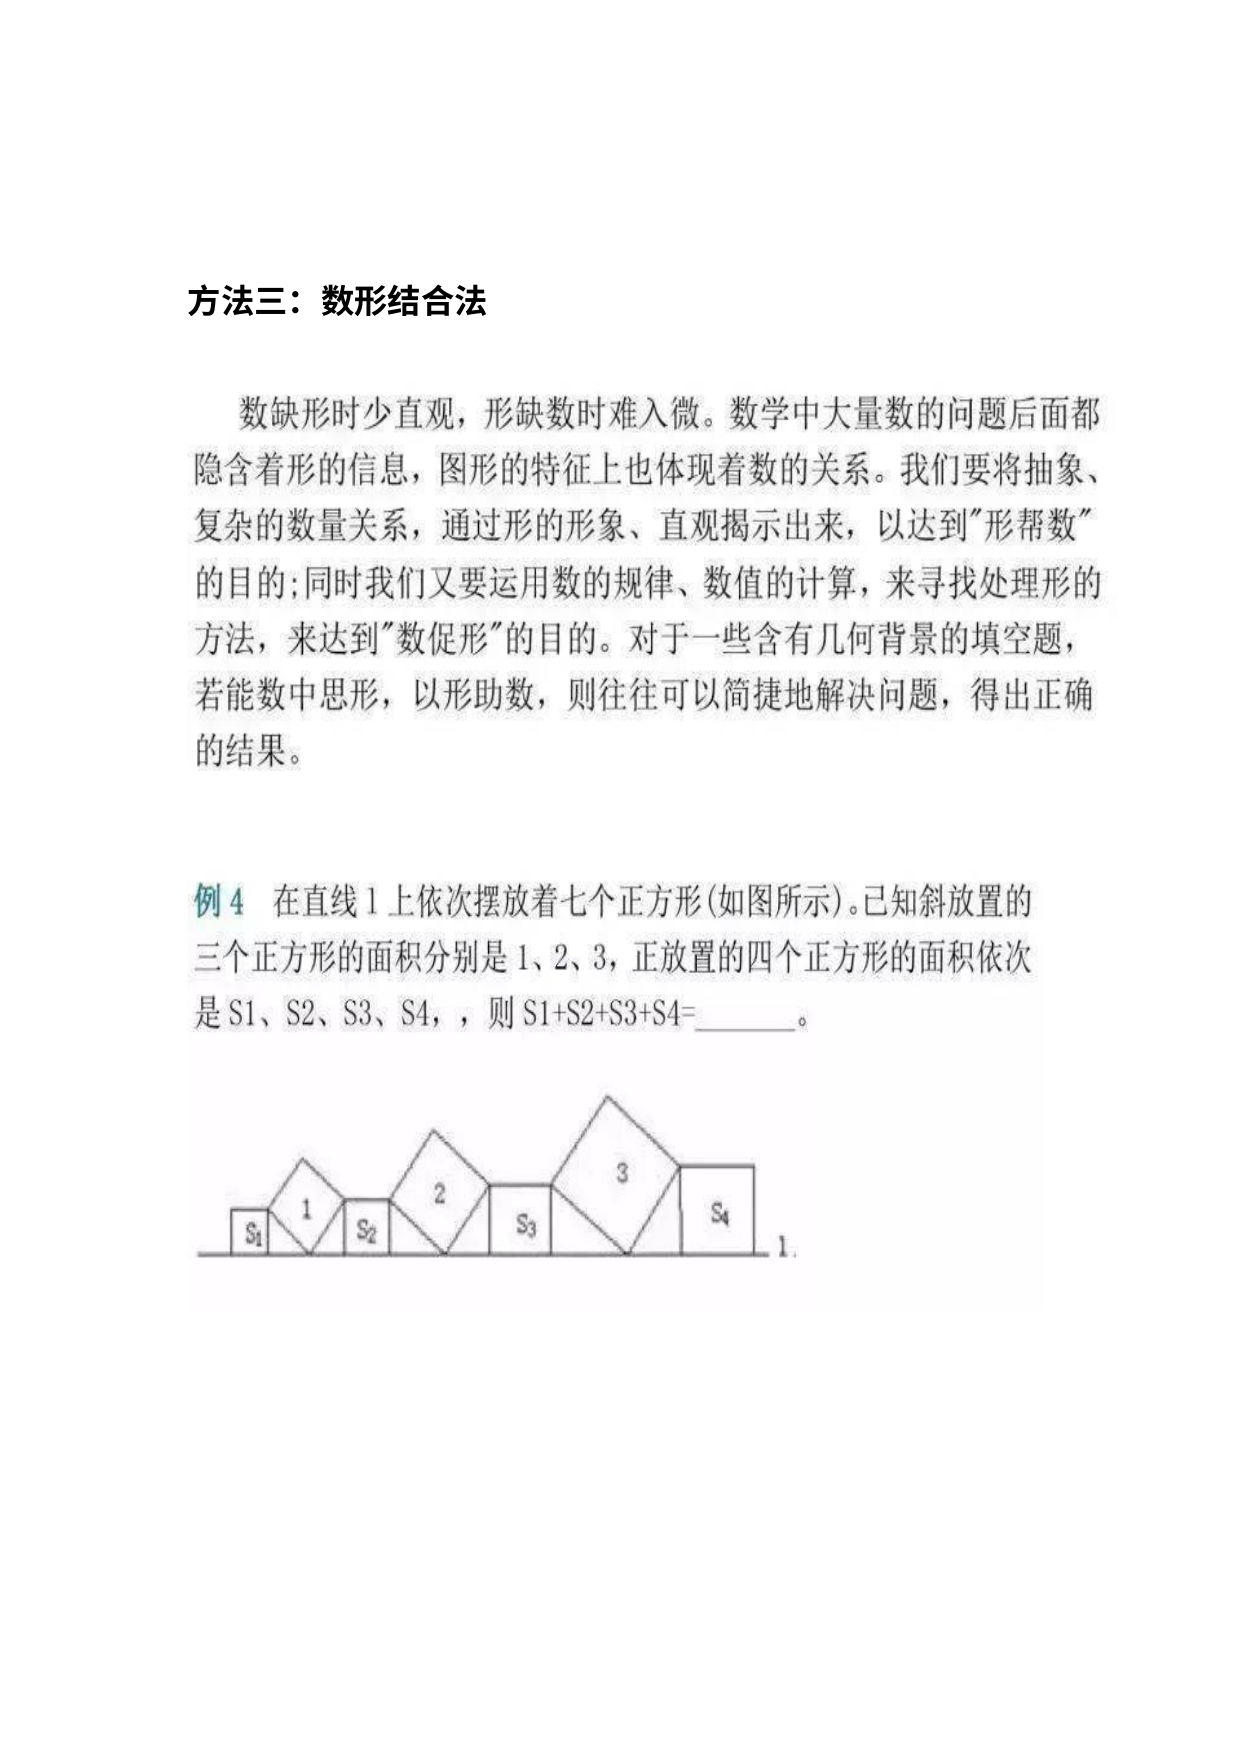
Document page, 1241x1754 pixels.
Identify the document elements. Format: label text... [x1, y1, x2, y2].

text 方法三：数形结合法 [187, 266, 1053, 331]
picture [187, 832, 1047, 1311]
picture [187, 370, 1118, 793]
